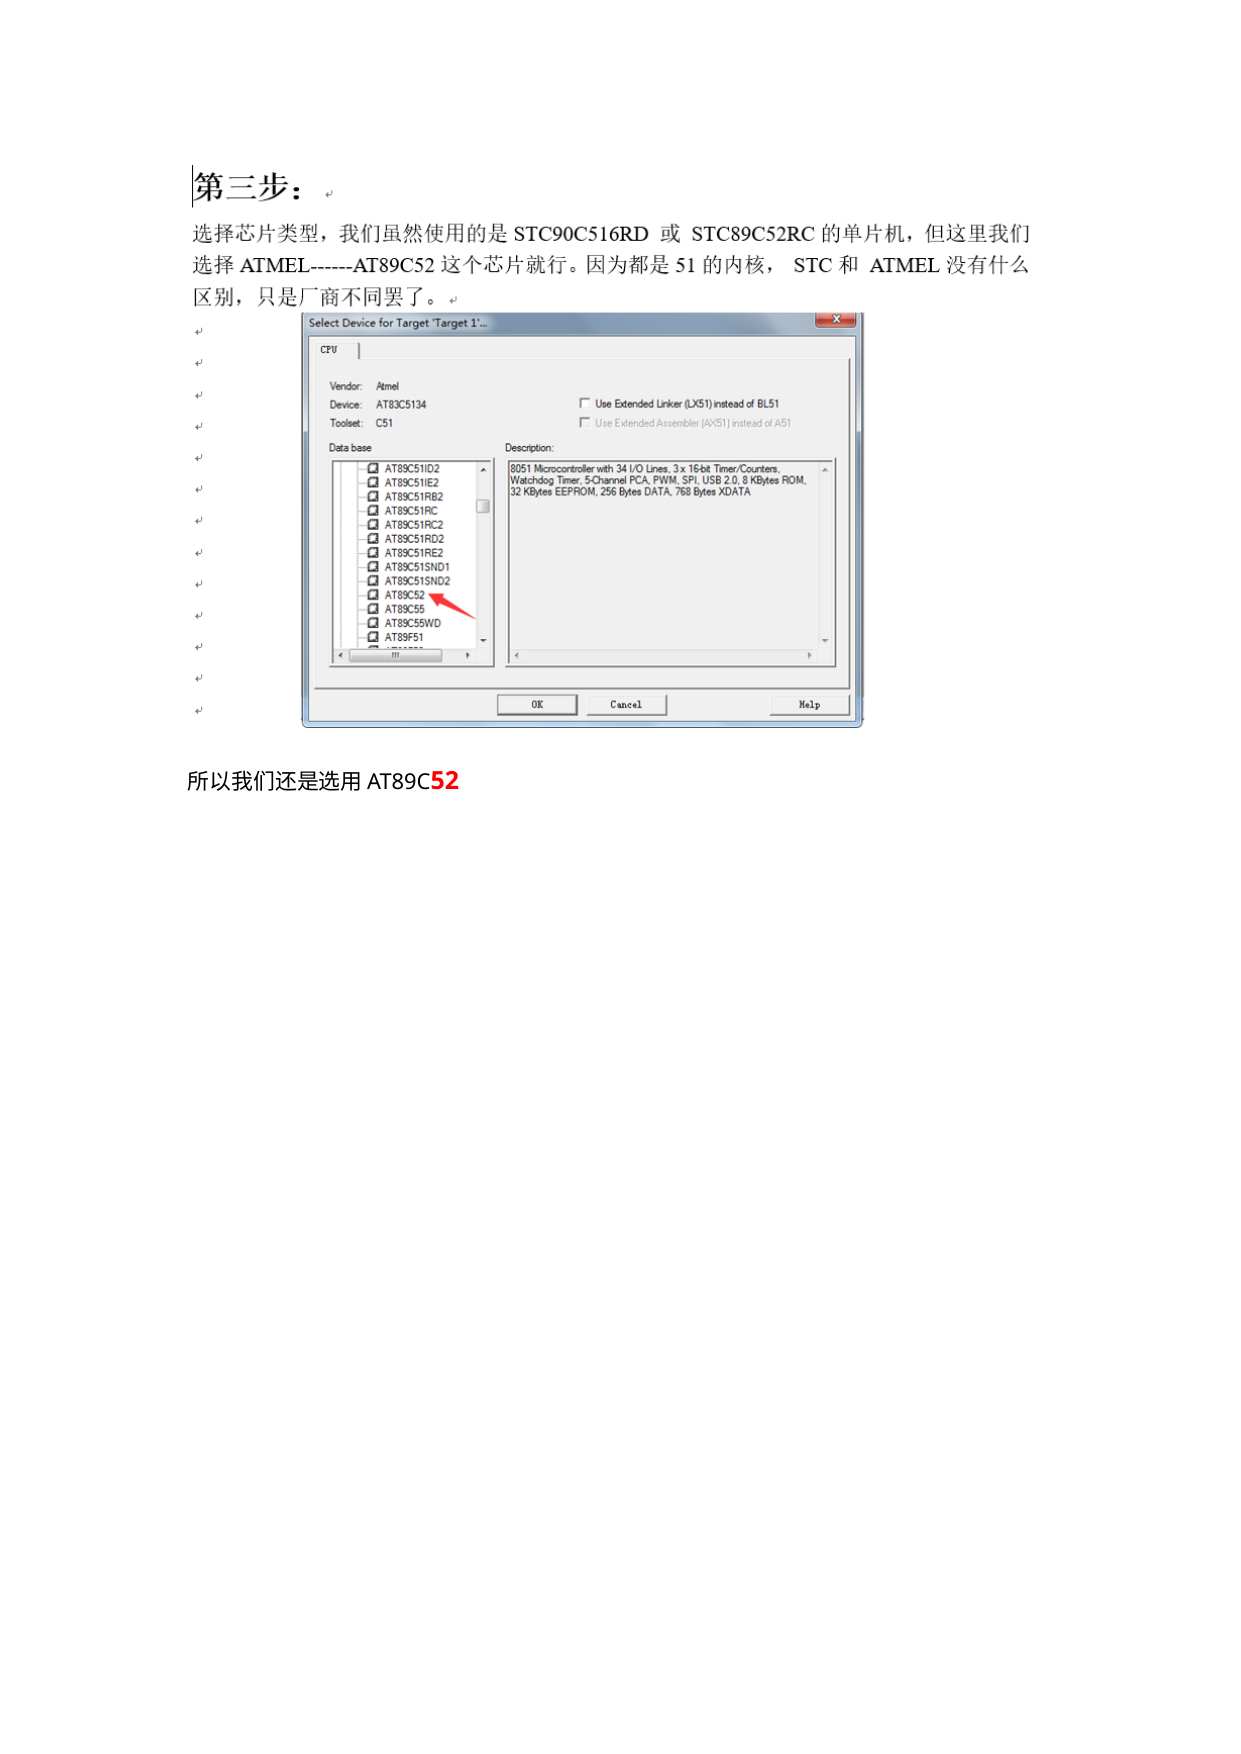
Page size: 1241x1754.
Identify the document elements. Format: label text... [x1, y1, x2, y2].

text 所以我们还是选用AT89C52 [187, 747, 1053, 812]
picture [187, 162, 1053, 734]
